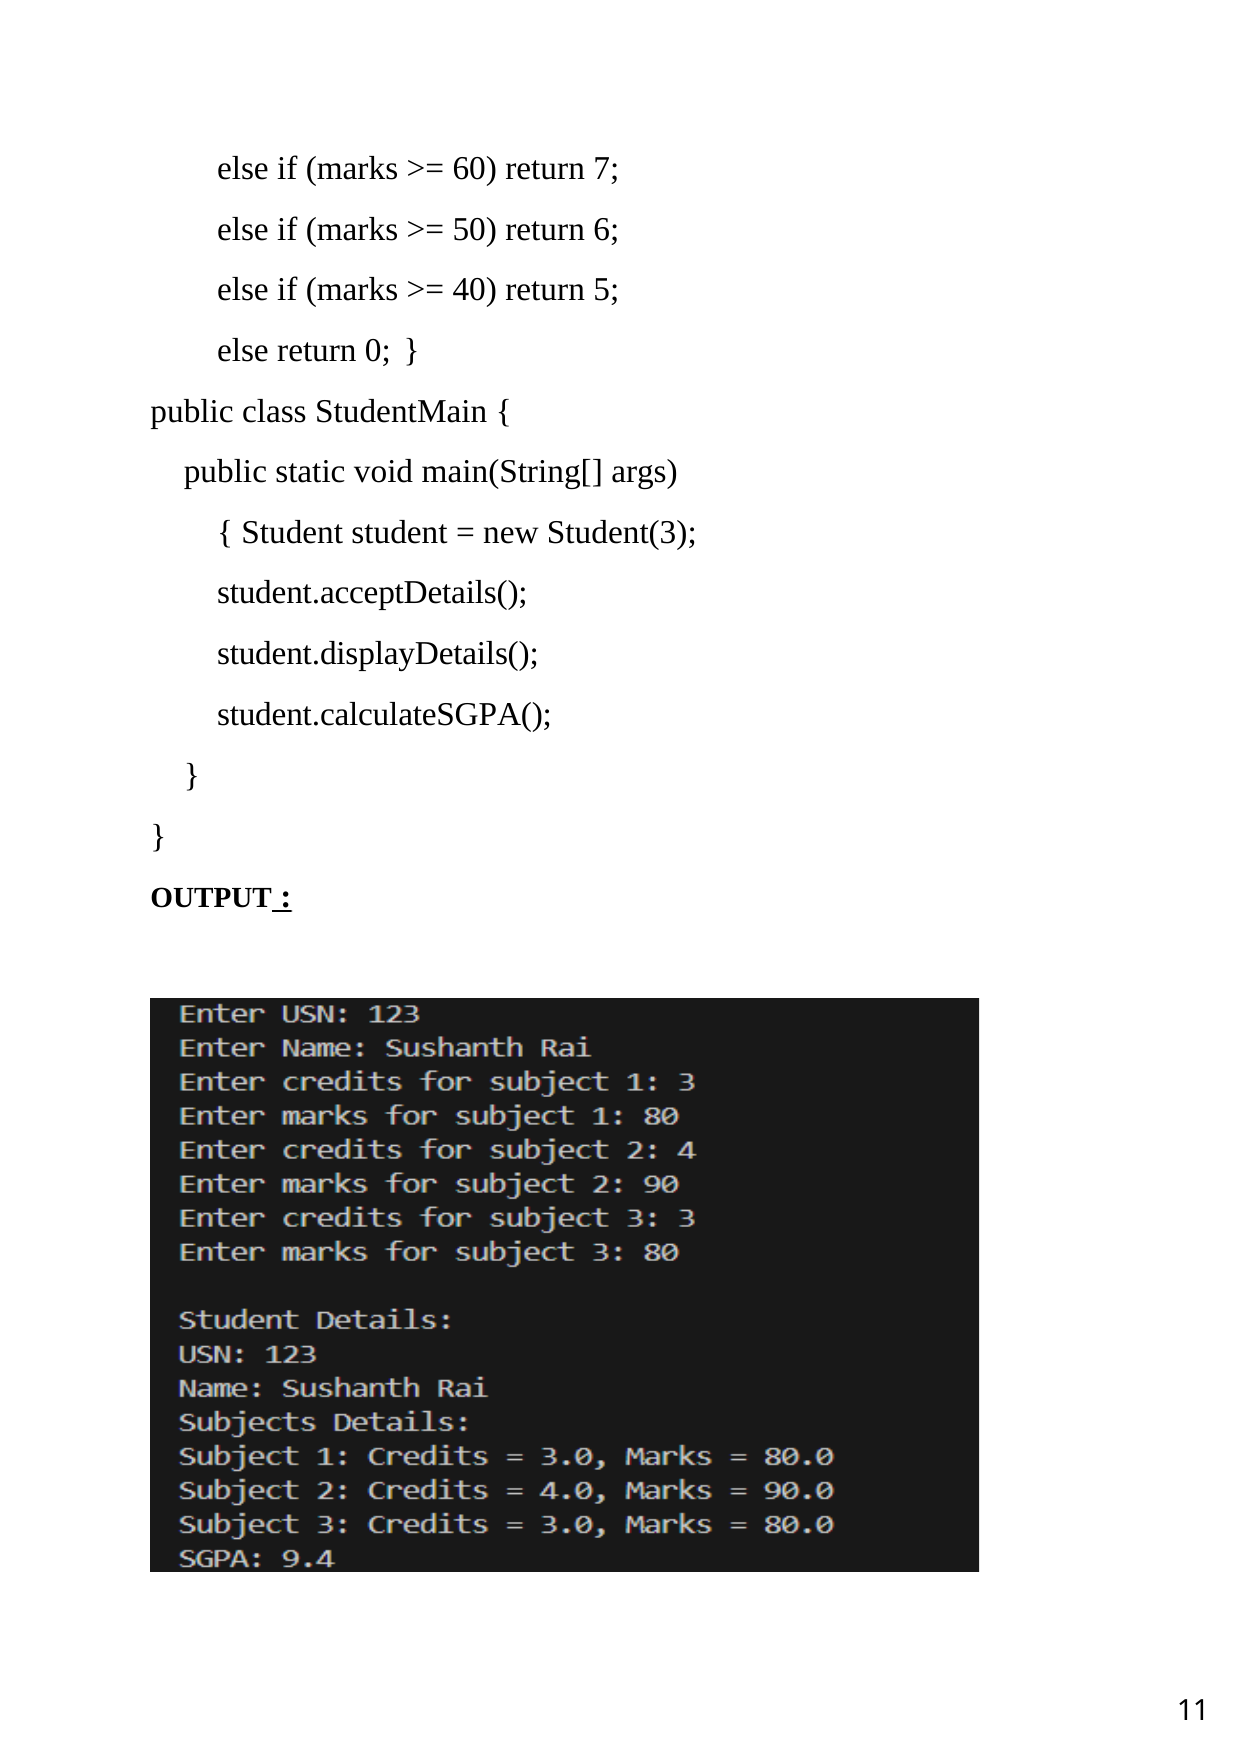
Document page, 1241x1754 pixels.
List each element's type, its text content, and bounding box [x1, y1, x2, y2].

text } [183, 755, 1107, 793]
text else if (marks >= 60) return 7; else if (marks >= 50) return 6; else if (marks >= 40) return 5; else return 0; } [217, 148, 619, 368]
picture [150, 998, 980, 1572]
text } [150, 816, 1107, 854]
text public static void main(String[] args) { Student student = new Student(3); student.acceptDetails(); student.displayDetails(); student.calculateSGPA(); [183, 452, 702, 732]
text OUTPUT : [150, 877, 1107, 915]
text public class StudentMain { [150, 391, 1107, 429]
